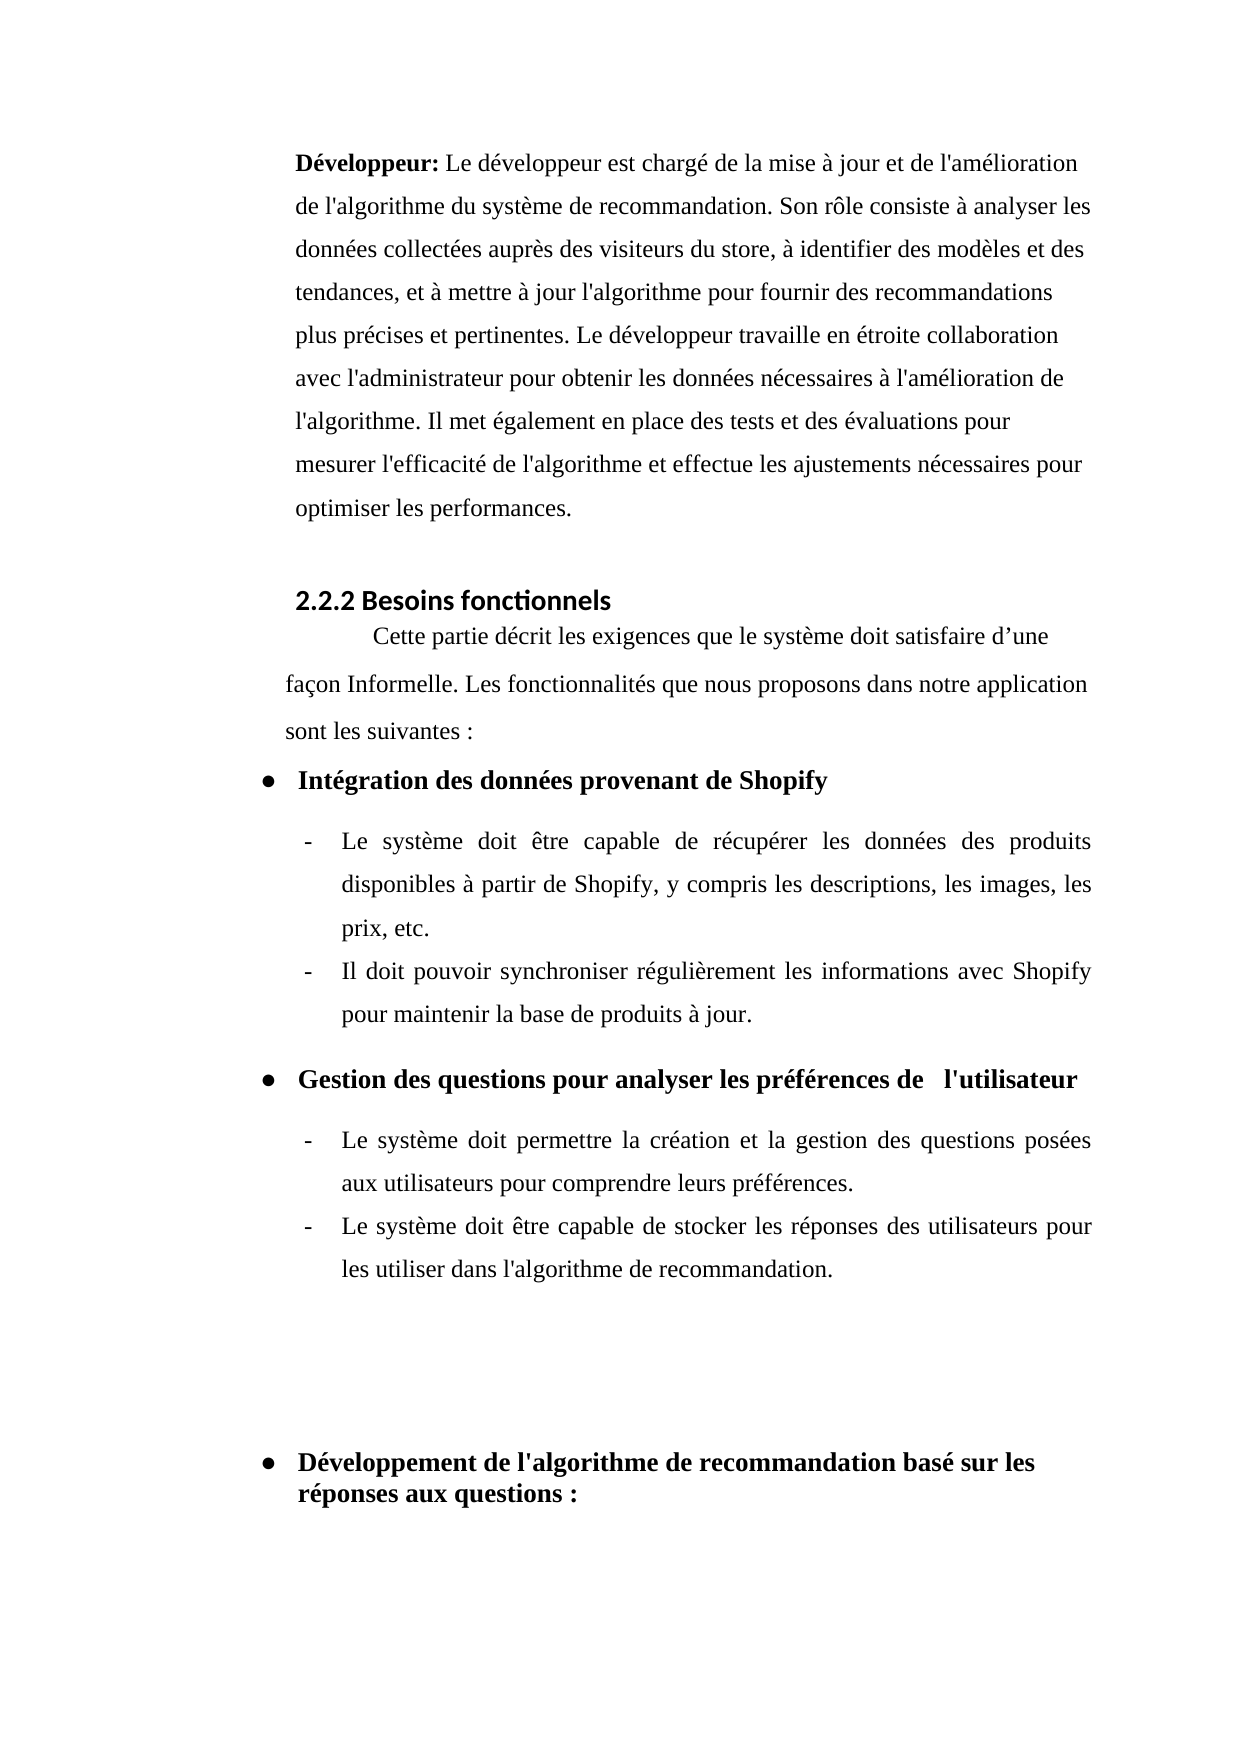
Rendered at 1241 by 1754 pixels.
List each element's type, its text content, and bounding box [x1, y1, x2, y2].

list Il doit pouvoir synchroniser régulièrement les informations avec Shopify pour maintenir la base de produits à jour. [304, 956, 1093, 1028]
list Le système doit permettre la création et la gestion des questions posées aux utilisateurs pour comprendre leurs préférences. [304, 1125, 1093, 1197]
text Cette partie décrit les exigences que le système doit satisfaire d’une [148, 621, 1093, 650]
text 2.2.2 Besoins fonctionnels [295, 582, 1093, 618]
text façon Informelle. Les fonctionnalités que nous proposons dans notre application [148, 669, 1093, 697]
list Gestion des questions pour analyser les préférences de l'utilisateur [260, 1063, 1093, 1094]
list Le système doit être capable de stocker les réponses des utilisateurs pour les utiliser dans l'algorithme de recommandation. [304, 1211, 1093, 1283]
text sont les suivantes : [148, 716, 1093, 745]
list Intégration des données provenant de Shopify [260, 764, 1093, 795]
text Développeur: Le développeur est chargé de la mise à jour et de l'amélioration de l'algorithme du système de recommandation. Son rôle consiste à analyser les données collectées auprès des visiteurs du store, à identifier des modèles et des tendances, et à mettre à jour l'algorithme pour fournir des recommandations plus précises et pertinentes. Le développeur travaille en étroite collaboration avec l'administrateur pour obtenir les données nécessaires à l'amélioration de l'algorithme. Il met également en place des tests et des évaluations pour mesurer l'efficacité de l'algorithme et effectue les ajustements nécessaires pour optimiser les performances. [295, 148, 1093, 521]
list Développement de l'algorithme de recommandation basé sur les réponses aux questions : [260, 1446, 1093, 1509]
list Le système doit être capable de récupérer les données des produits disponibles à partir de Shopify, y compris les descriptions, les images, les prix, etc. [304, 826, 1093, 941]
